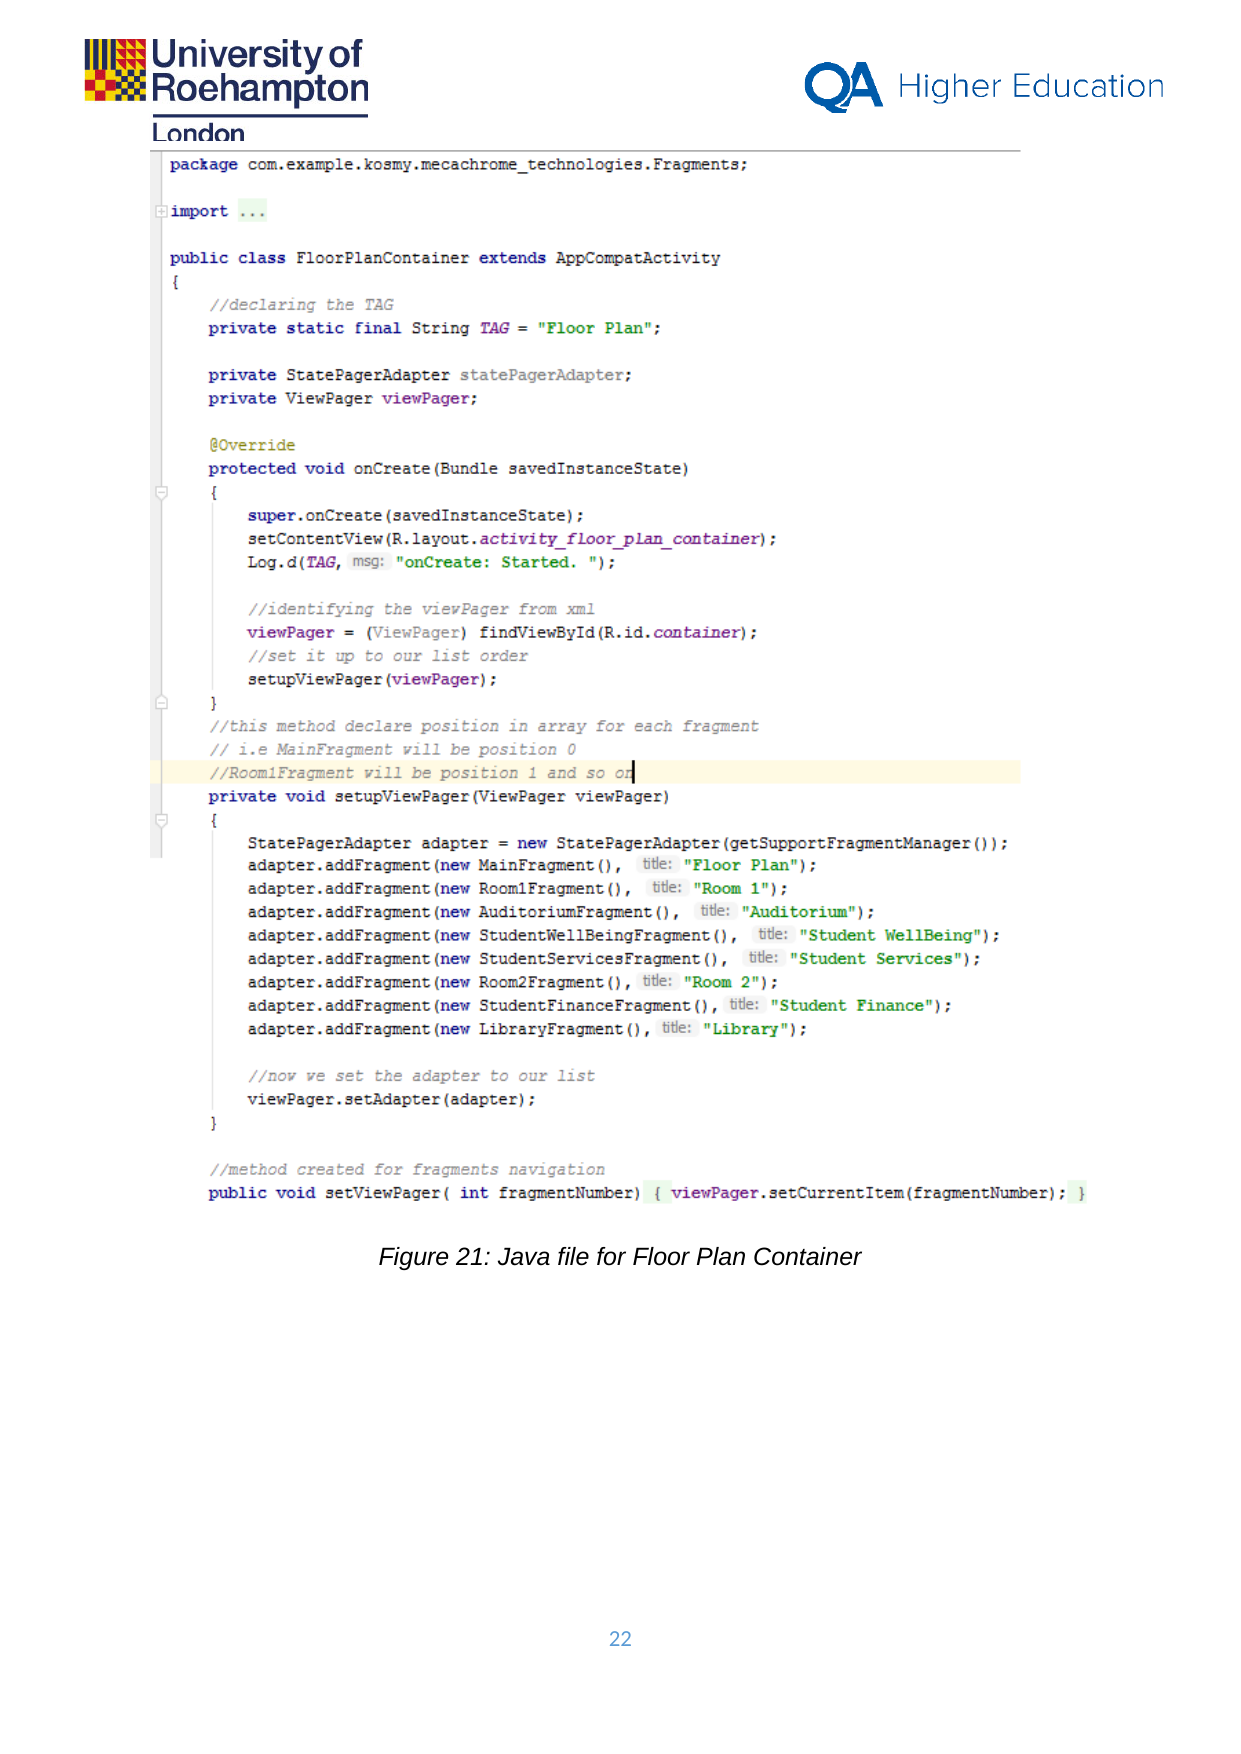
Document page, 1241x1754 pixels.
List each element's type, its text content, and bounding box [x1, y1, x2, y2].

picture [150, 150, 1091, 1223]
picture [84, 39, 368, 140]
picture [804, 62, 1163, 113]
text Figure 21: Java file for Floor Plan Container [150, 1242, 1090, 1271]
